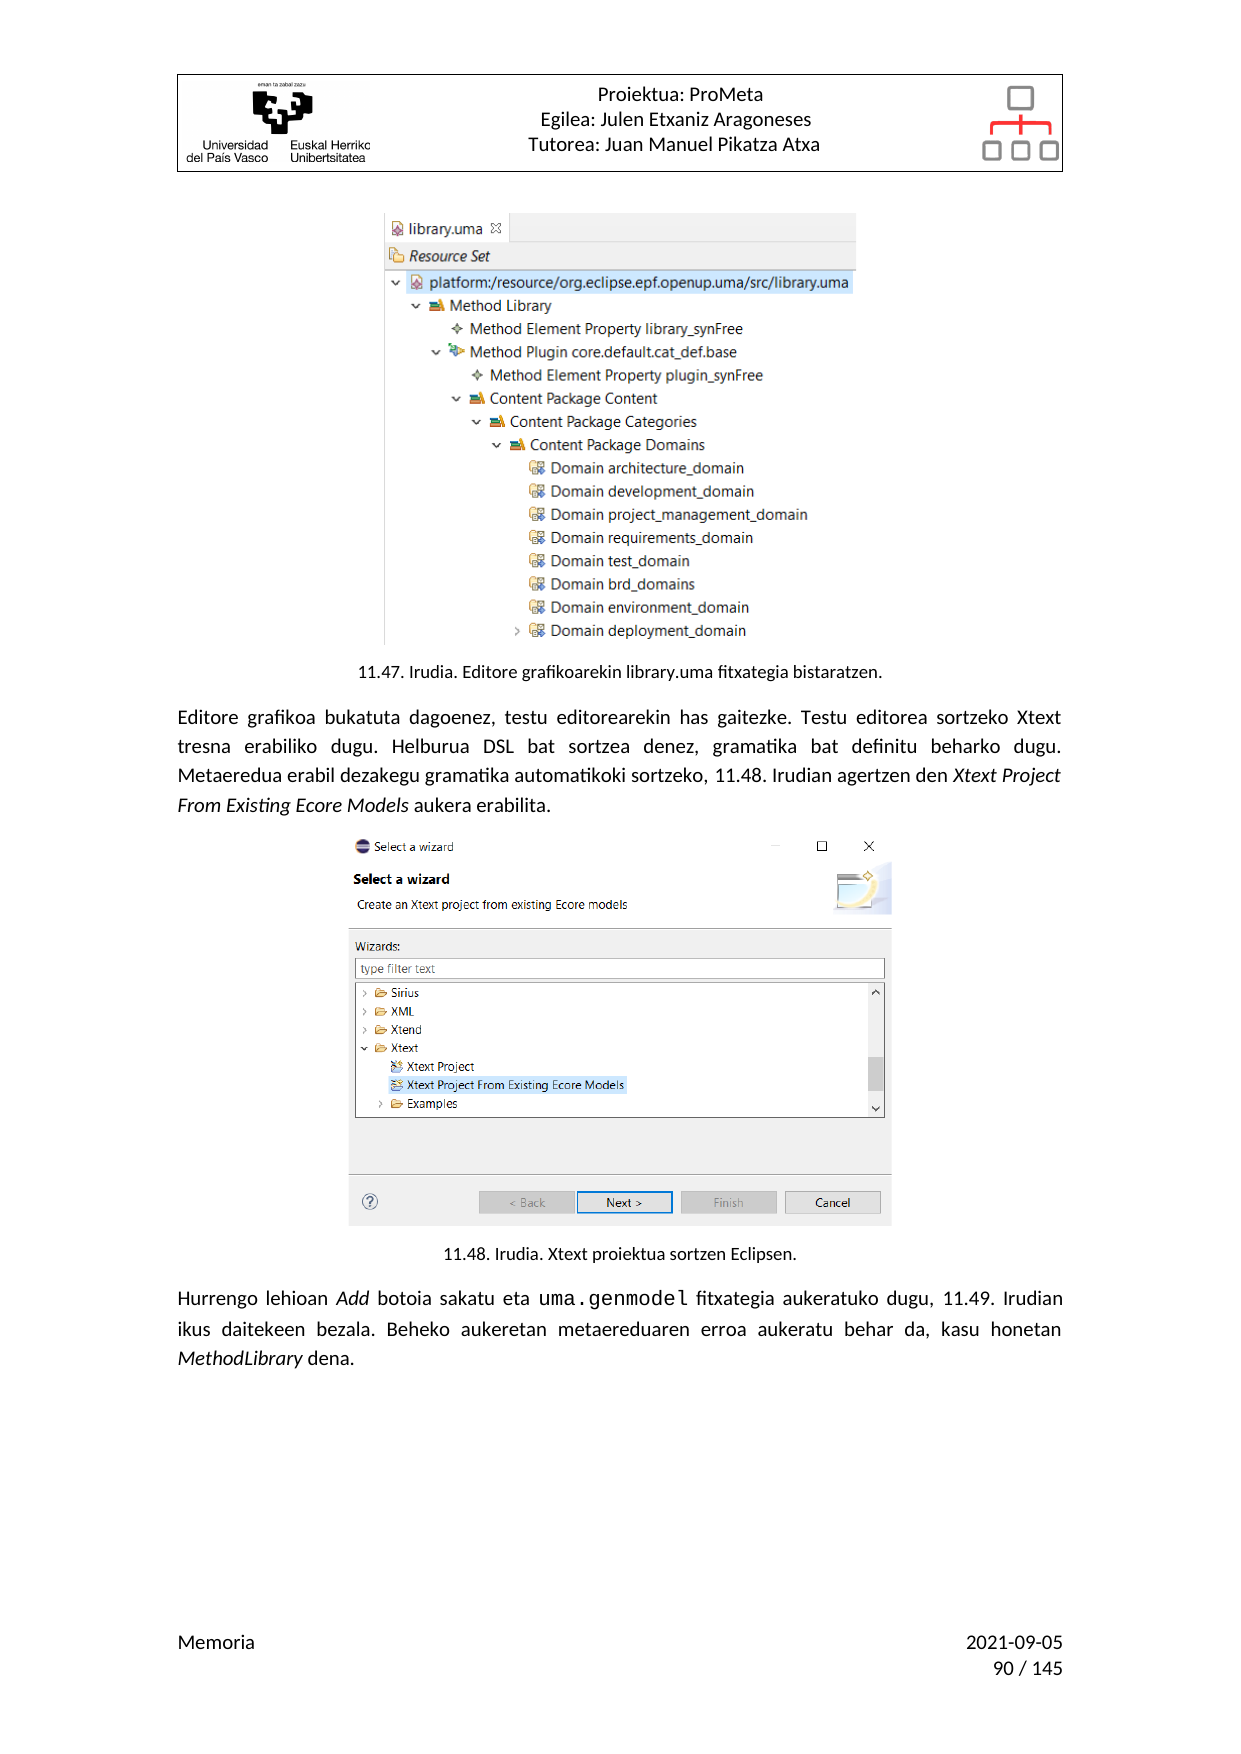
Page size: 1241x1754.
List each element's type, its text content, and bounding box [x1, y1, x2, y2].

picture [978, 80, 1060, 162]
picture [384, 213, 857, 645]
picture [348, 833, 892, 1226]
picture [182, 81, 370, 162]
